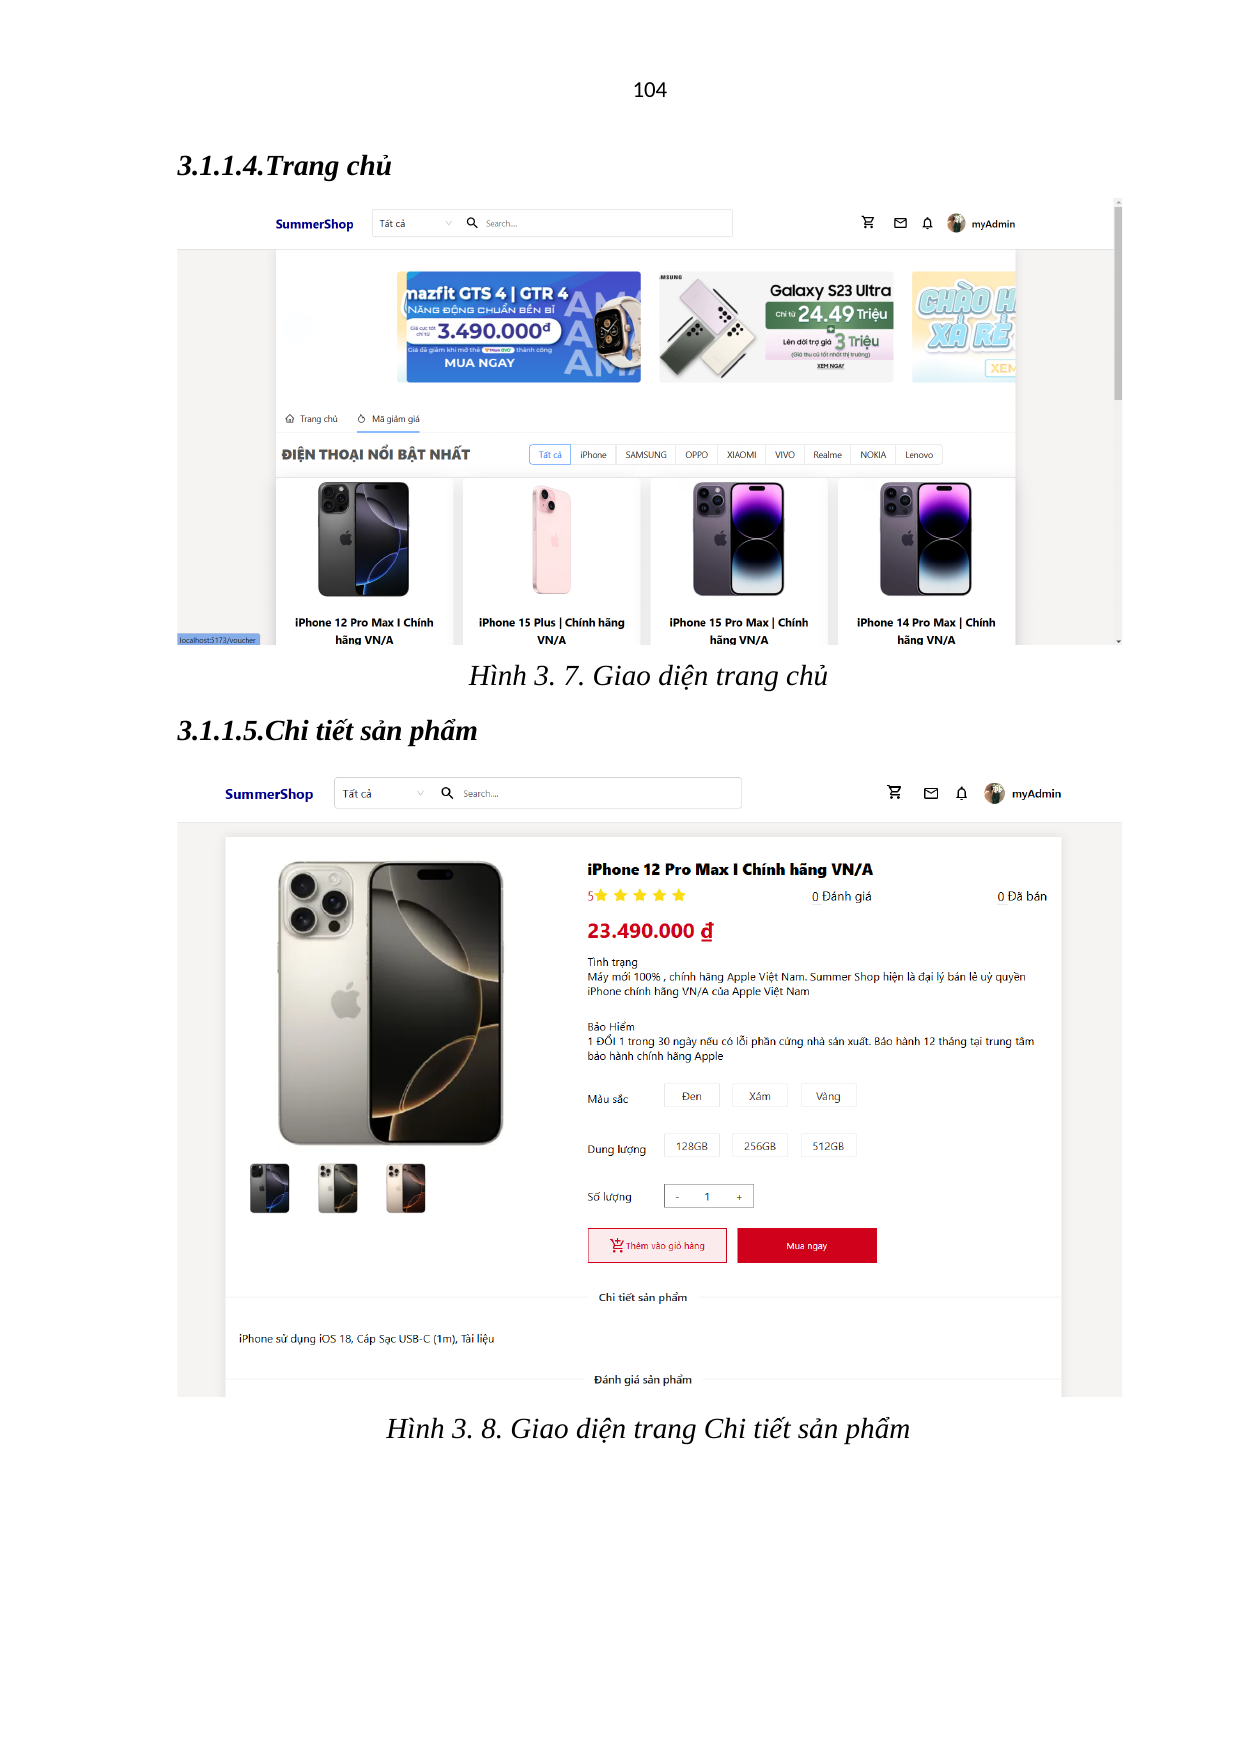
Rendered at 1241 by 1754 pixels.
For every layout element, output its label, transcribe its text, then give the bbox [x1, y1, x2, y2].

text Hình 3. 8. Giao diện trang Chi tiết sản phẩm [177, 1411, 1122, 1444]
picture [177, 198, 1123, 645]
picture [177, 763, 1123, 1397]
subtitle 3.1.1.4.Trang chủ [177, 148, 1122, 181]
subtitle 3.1.1.5.Chi tiết sản phẩm [177, 713, 1122, 746]
text Hình 3. 7. Giao diện trang chủ [177, 658, 1122, 692]
